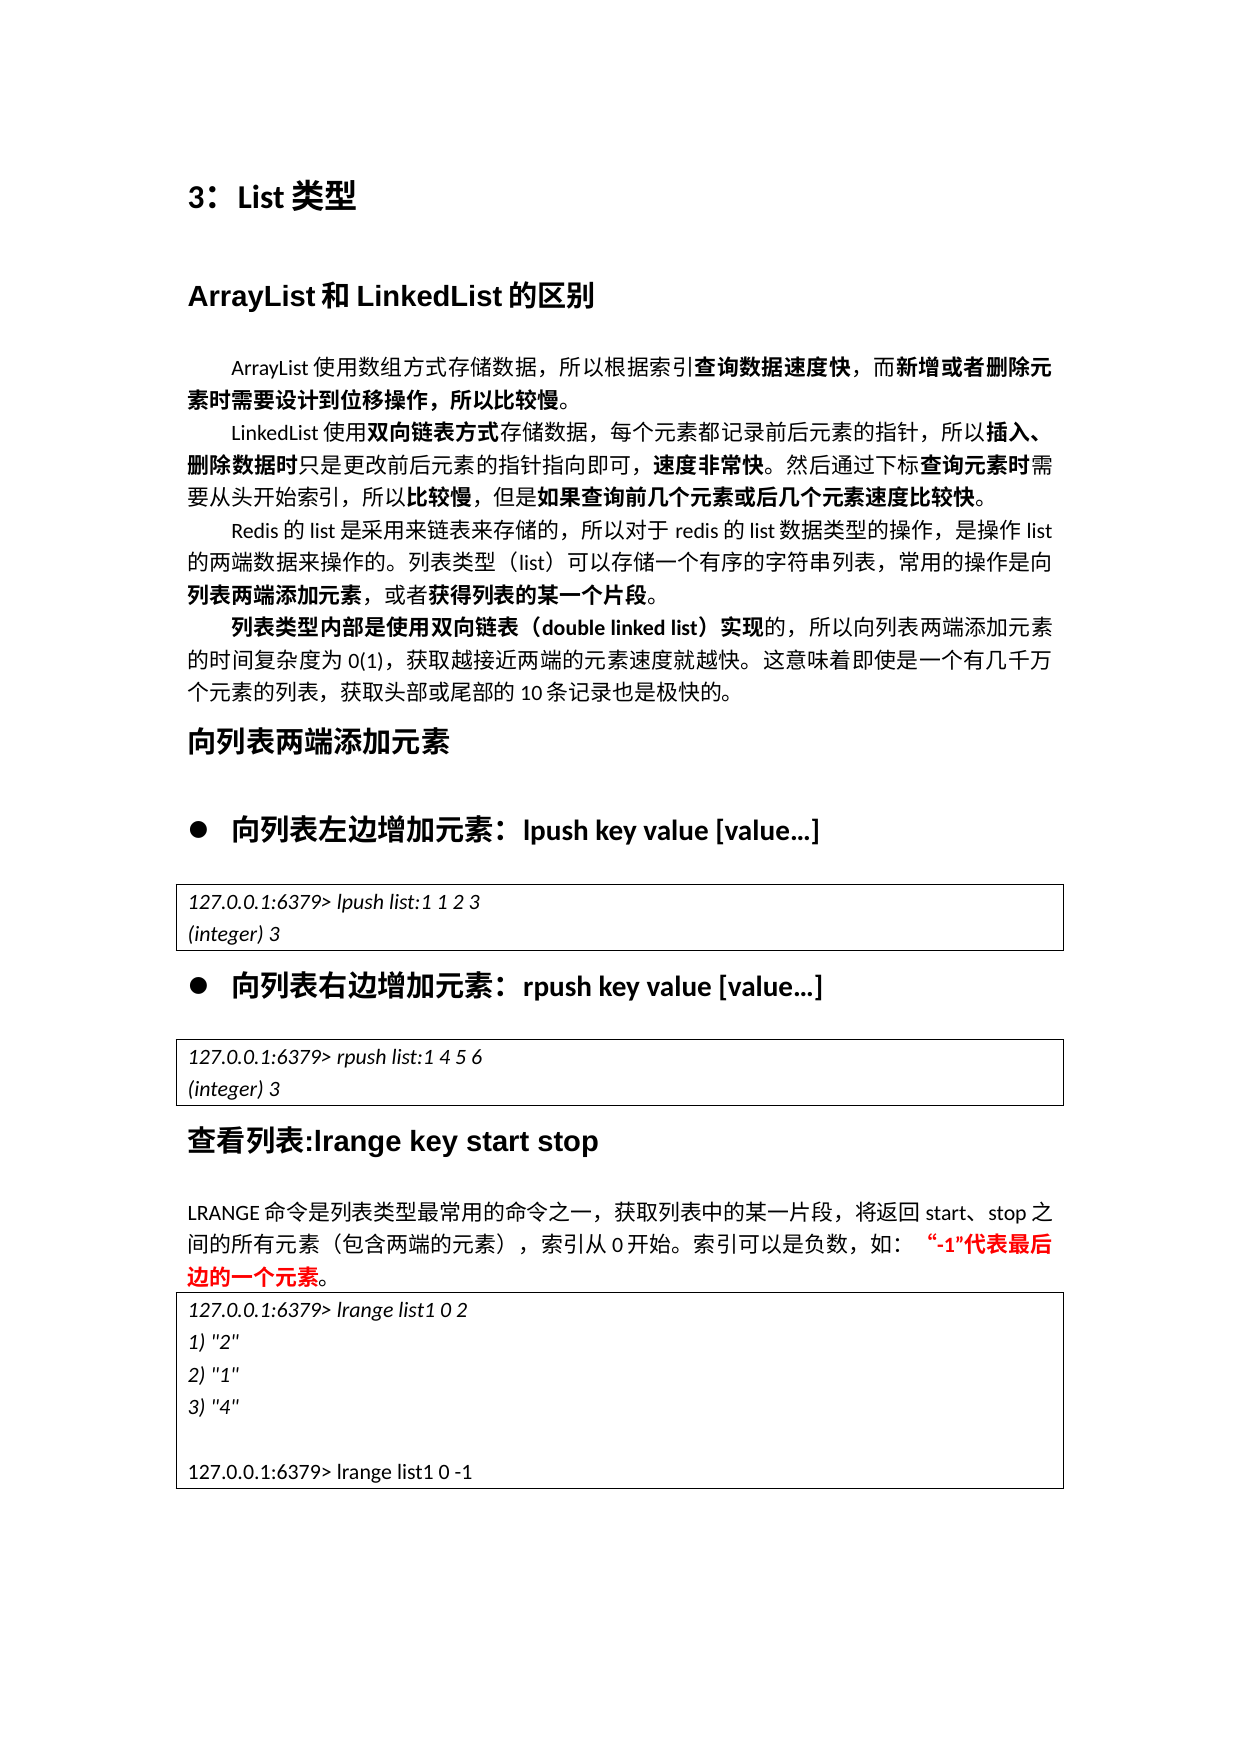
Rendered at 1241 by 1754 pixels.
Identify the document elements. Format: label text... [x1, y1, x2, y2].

text ArrayList使用数组方式存储数据，所以根据索引查询数据速度快，而新增或者删除元素时需要设计到位移操作，所以比较慢。 [187, 350, 1053, 415]
subtitle 向列表两端添加元素 [187, 707, 1053, 772]
text Redis的list是采用来链表来存储的，所以对于redis的list数据类型的操作，是操作list的两端数据来操作的。列表类型（list）可以存储一个有序的字符串列表，常用的操作是向列表两端添加元素，或者获得列表的某一个片段。 [187, 512, 1053, 610]
subtitle 向列表左边增加元素：lpush key value [value…] [187, 796, 1053, 861]
subtitle ArrayList和LinkedList的区别 [187, 262, 1053, 327]
subtitle 向列表右边增加元素：rpush key value [value…] [187, 951, 1053, 1016]
text LRANGE命令是列表类型最常用的命令之一，获取列表中的某一片段，将返回start、stop之间的所有元素（包含两端的元素），索引从0开始。索引可以是负数，如：“-1”代表最后边的一个元素。 [187, 1194, 1053, 1292]
subtitle 3：List类型 [187, 162, 1053, 227]
text 列表类型内部是使用双向链表（double linked list）实现的，所以向列表两端添加元素的时间复杂度为0(1)，获取越接近两端的元素速度就越快。这意味着即使是一个有几千万个元素的列表，获取头部或尾部的10条记录也是极快的。 [187, 610, 1053, 707]
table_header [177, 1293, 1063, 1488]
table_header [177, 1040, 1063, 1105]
text LinkedList使用双向链表方式存储数据，每个元素都记录前后元素的指针，所以插入、删除数据时只是更改前后元素的指针指向即可，速度非常快。然后通过下标查询元素时需要从头开始索引，所以比较慢，但是如果查询前几个元素或后几个元素速度比较快。 [187, 415, 1053, 512]
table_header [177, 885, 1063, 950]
subtitle 查看列表:lrange key start stop [187, 1106, 1053, 1171]
